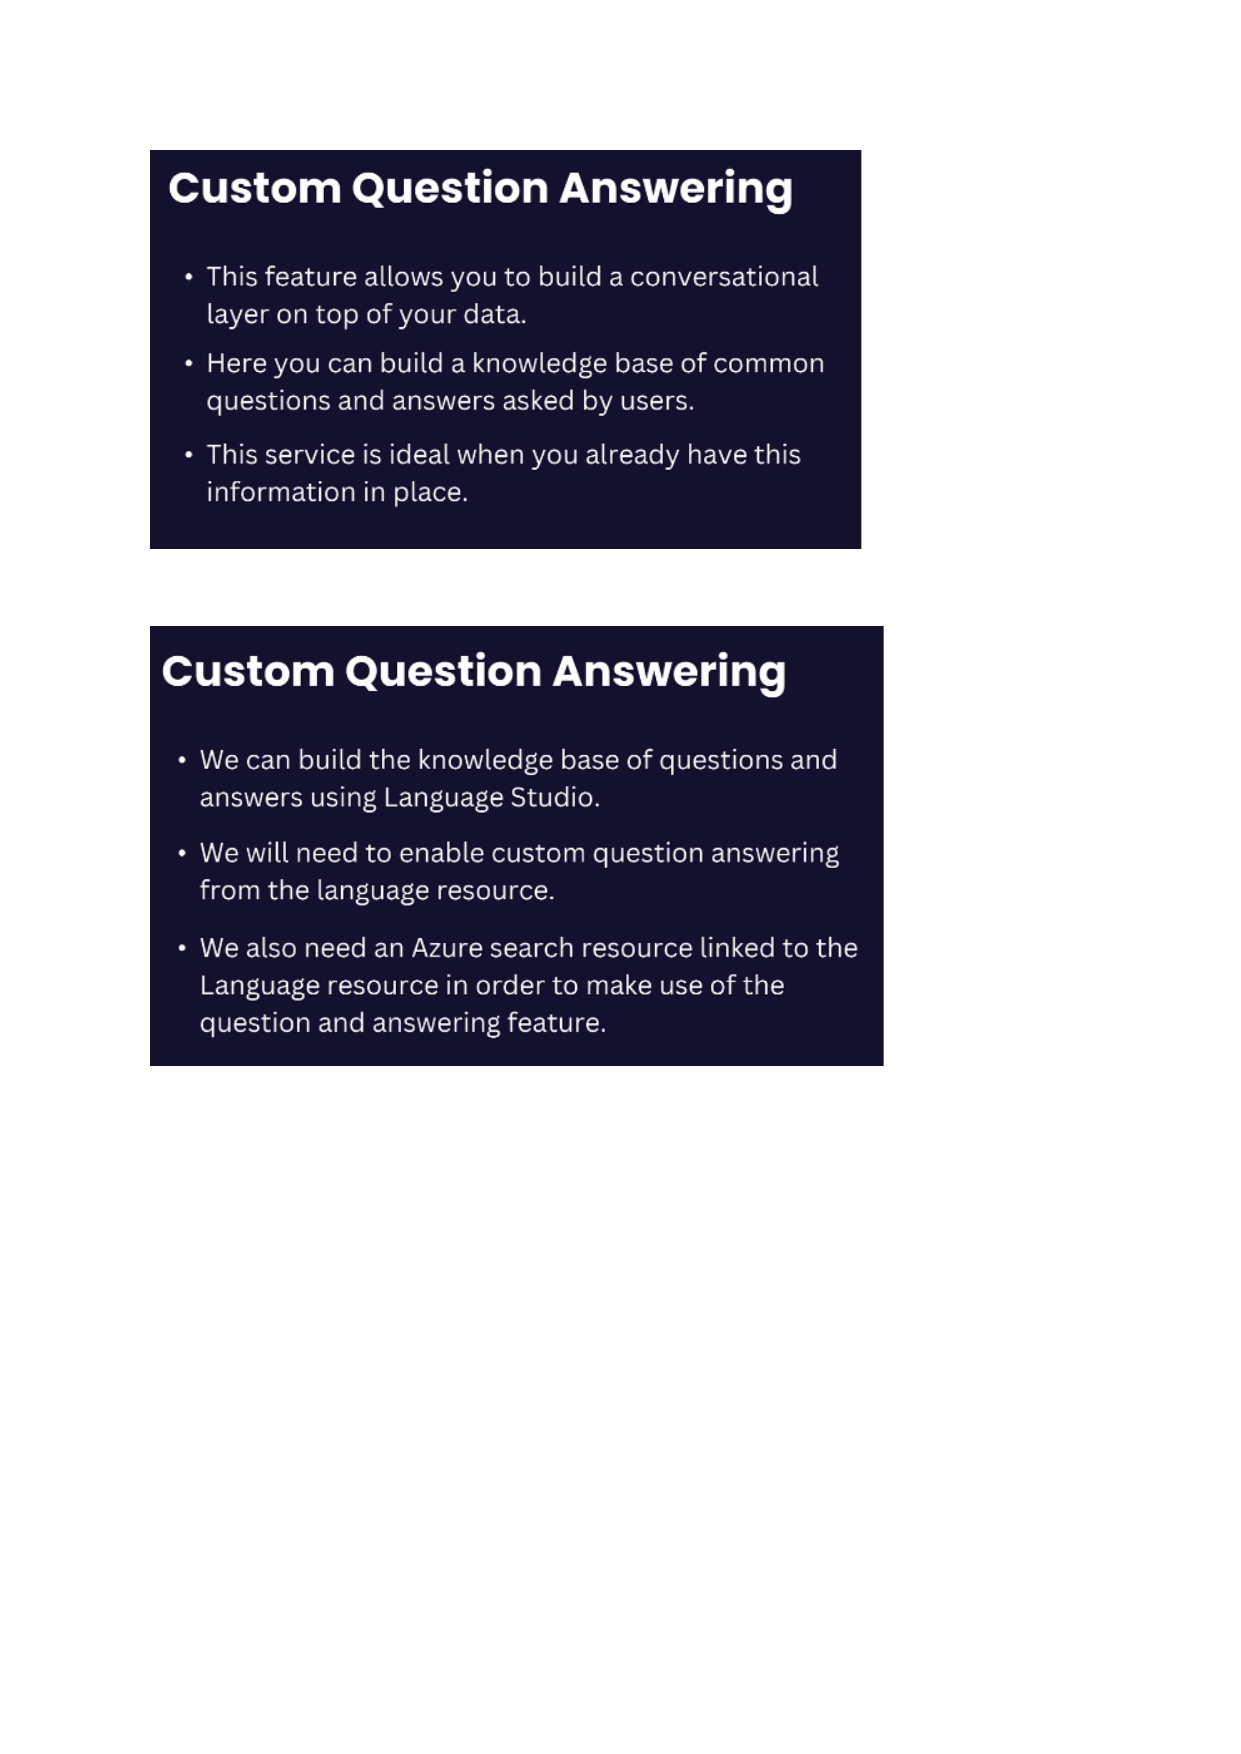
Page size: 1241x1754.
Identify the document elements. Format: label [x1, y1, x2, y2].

picture [150, 150, 862, 549]
picture [150, 626, 884, 1066]
